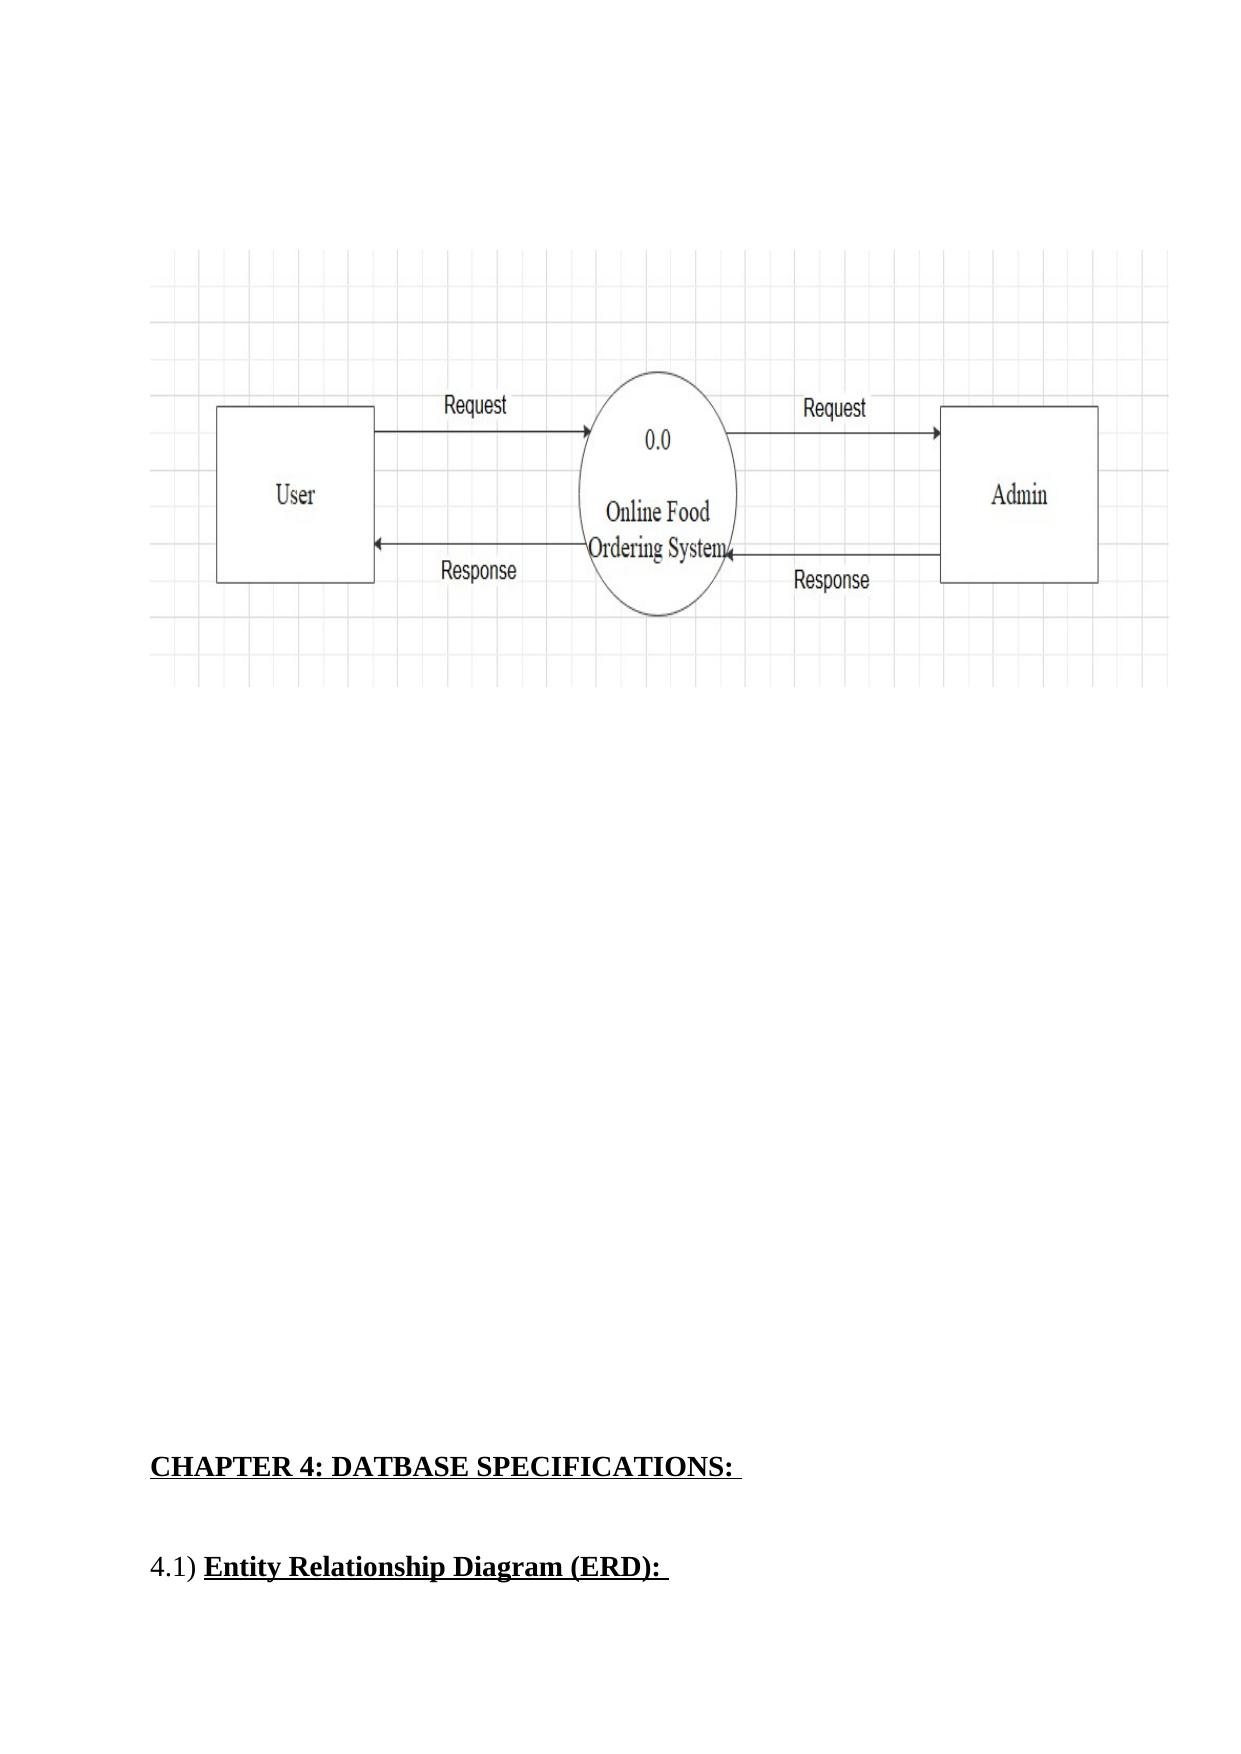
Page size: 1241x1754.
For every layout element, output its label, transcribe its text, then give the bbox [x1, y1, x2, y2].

picture [150, 250, 1169, 687]
text 4.1) Entity Relationship Diagram (ERD): [150, 1549, 1128, 1583]
text CHAPTER 4: DATBASE SPECIFICATIONS: [150, 1449, 1128, 1482]
